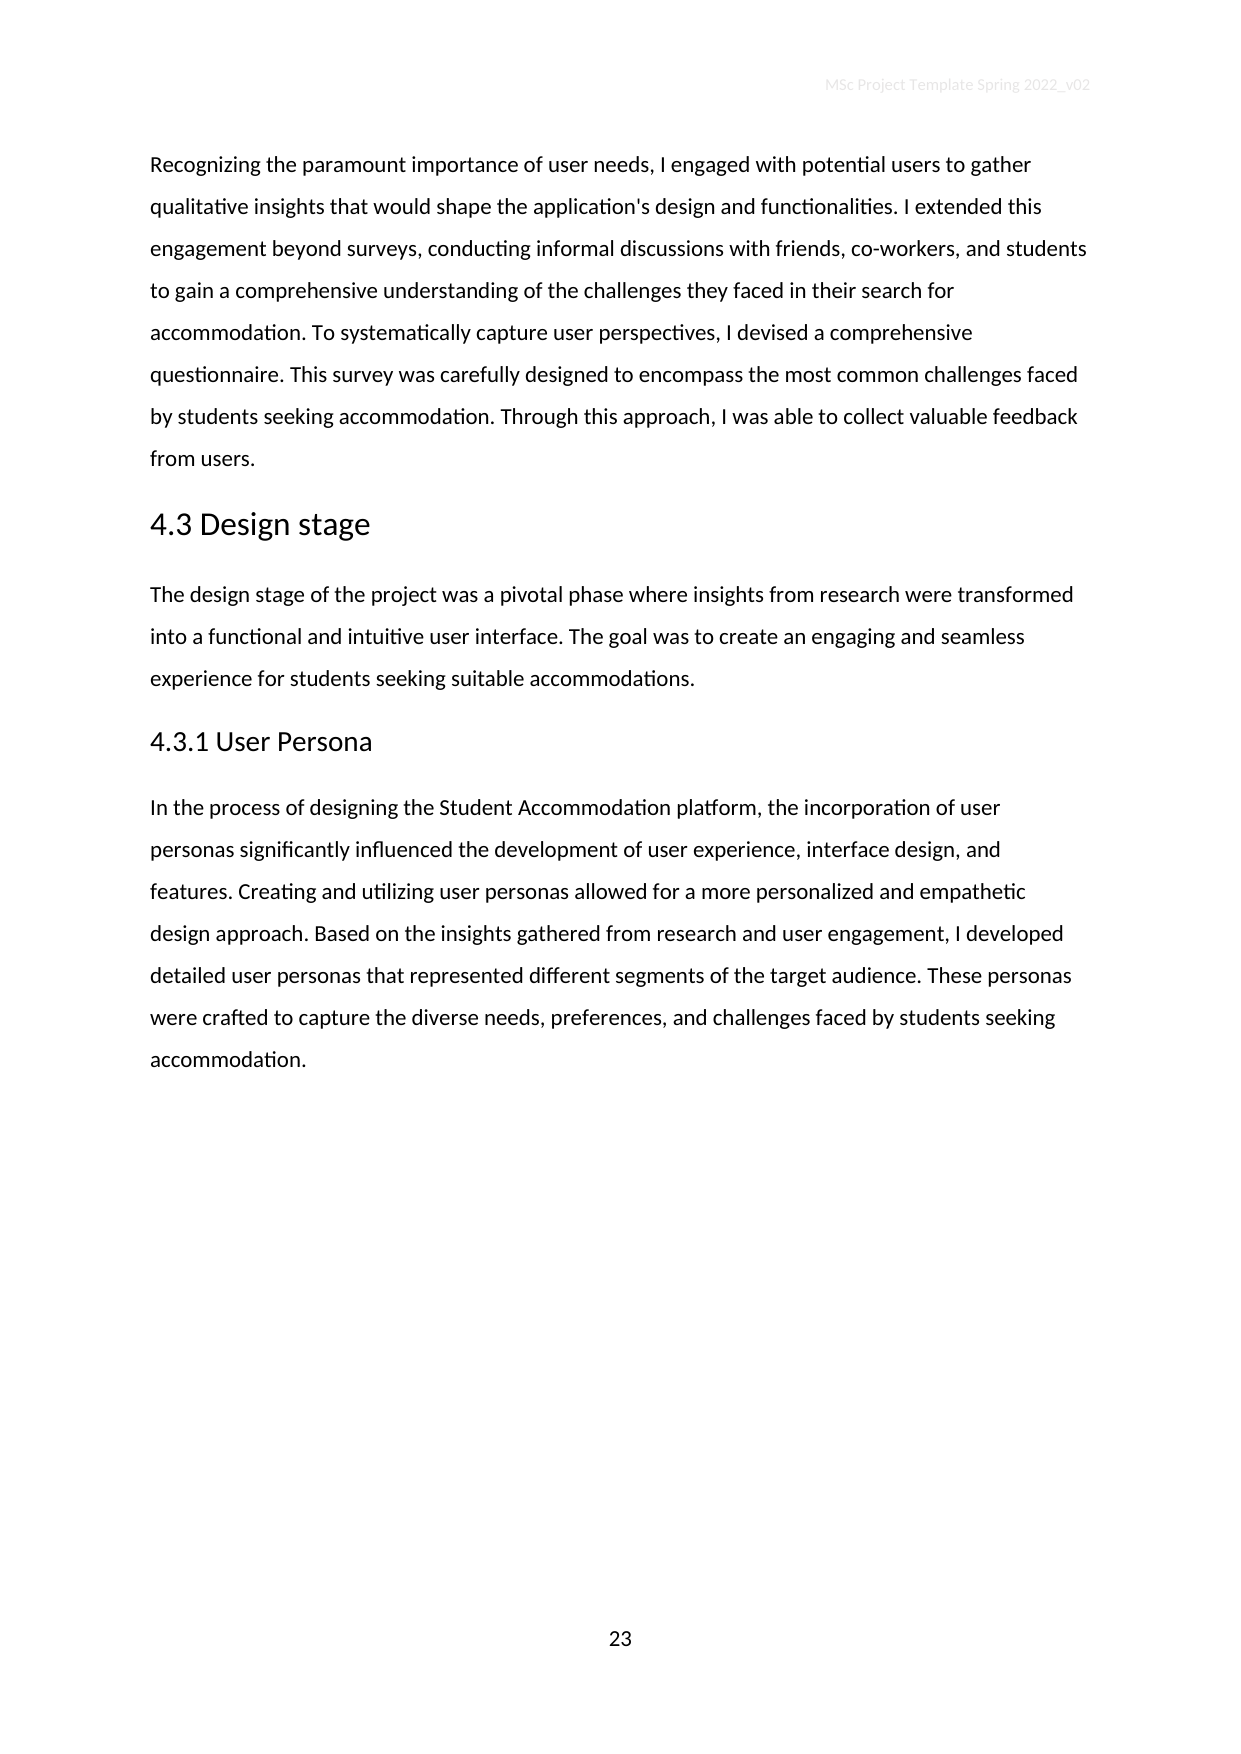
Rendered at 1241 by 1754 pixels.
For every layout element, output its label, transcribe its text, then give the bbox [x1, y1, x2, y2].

text The design stage of the project was a pivotal phase where insights from research were transformed into a functional and intuitive user interface. The goal was to create an engaging and seamless experience for students seeking suitable accommodations. [150, 580, 1090, 692]
text 4.3 Design stage [150, 502, 1090, 543]
text 4.3.1 User Persona [150, 723, 1090, 758]
text In the process of designing the Student Accommodation platform, the incorporation of user personas significantly influenced the development of user experience, interface design, and features. Creating and utilizing user personas allowed for a more personalized and empathetic design approach. Based on the insights gathered from research and user engagement, I developed detailed user personas that represented different segments of the target audience. These personas were crafted to capture the diverse needs, preferences, and challenges faced by students seeking accommodation. [150, 793, 1090, 1073]
text Recognizing the paramount importance of user needs, I engaged with potential users to gather qualitative insights that would shape the application's design and functionalities. I extended this engagement beyond surveys, conducting informal discussions with friends, co-workers, and students to gain a comprehensive understanding of the challenges they faced in their search for accommodation. To systematically capture user perspectives, I devised a comprehensive questionnaire. This survey was carefully designed to encompass the most common challenges faced by students seeking accommodation. Through this approach, I was able to collect valuable feedback from users. [150, 150, 1090, 472]
